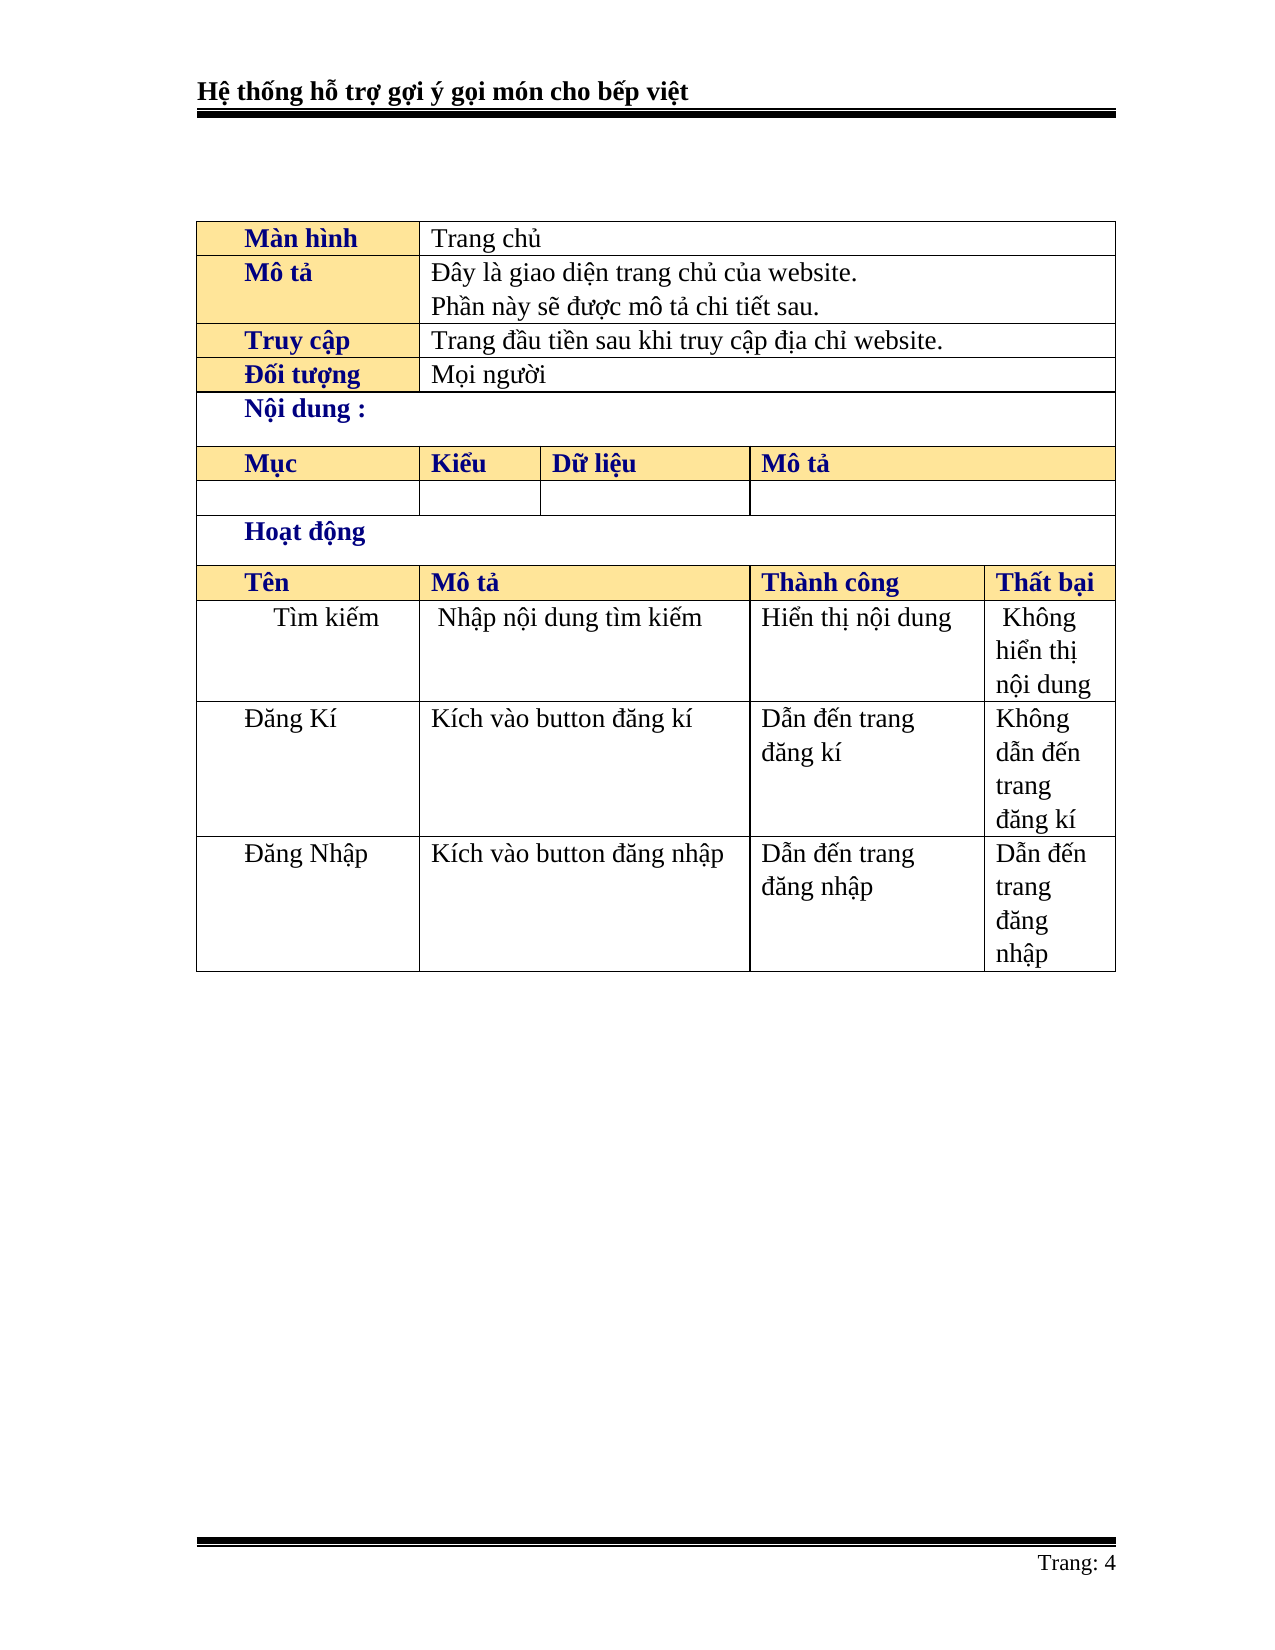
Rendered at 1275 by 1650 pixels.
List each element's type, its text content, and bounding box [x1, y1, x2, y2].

table_cell Không dẫn đến trang đăng kí [985, 702, 1115, 836]
table_cell Mô tả [197, 256, 419, 323]
table_header Trang chủ [420, 222, 1115, 255]
table_cell [751, 481, 1115, 514]
table_cell Nội dung : [197, 393, 1115, 446]
table_cell Nhập nội dung tìm kiếm [420, 601, 749, 701]
table_cell Mô tả [420, 566, 749, 600]
table_cell Đăng Nhập [197, 837, 419, 971]
table_cell Mô tả [751, 447, 1115, 480]
table_cell Hiển thị nội dung [751, 601, 984, 701]
table_cell Mục [197, 447, 419, 480]
table_cell Kích vào button đăng kí [420, 702, 749, 836]
table_cell Hoạt động [197, 516, 1115, 565]
table_cell Dẫn đến trang đăng nhập [985, 837, 1115, 971]
table_cell Dữ liệu [541, 447, 749, 480]
table_cell Thất bại [985, 566, 1115, 600]
table_cell Kích vào button đăng nhập [420, 837, 749, 971]
table_cell [420, 481, 540, 514]
table_cell Tìm kiếm [197, 601, 419, 701]
table_cell Thành công [751, 566, 984, 600]
table_cell Đối tượng [197, 358, 419, 391]
table_cell Đăng Kí [197, 702, 419, 836]
table_cell Trang đầu tiền sau khi truy cập địa chỉ website. [420, 324, 1115, 357]
table_cell Không hiển thị nội dung [985, 601, 1115, 701]
table_cell Mọi người [420, 358, 1115, 391]
table_cell [197, 481, 419, 514]
table_cell Truy cập [197, 324, 419, 357]
table_cell Đây là giao diện trang chủ của website. Phần này sẽ được mô tả chi tiết sau. [420, 256, 1115, 323]
table_cell Dẫn đến trang đăng nhập [751, 837, 984, 971]
table_header Màn hình [197, 222, 419, 255]
table_cell Dẫn đến trang đăng kí [751, 702, 984, 836]
table_cell Tên [197, 566, 419, 600]
table_cell [541, 481, 749, 514]
table_cell Kiểu [420, 447, 540, 480]
